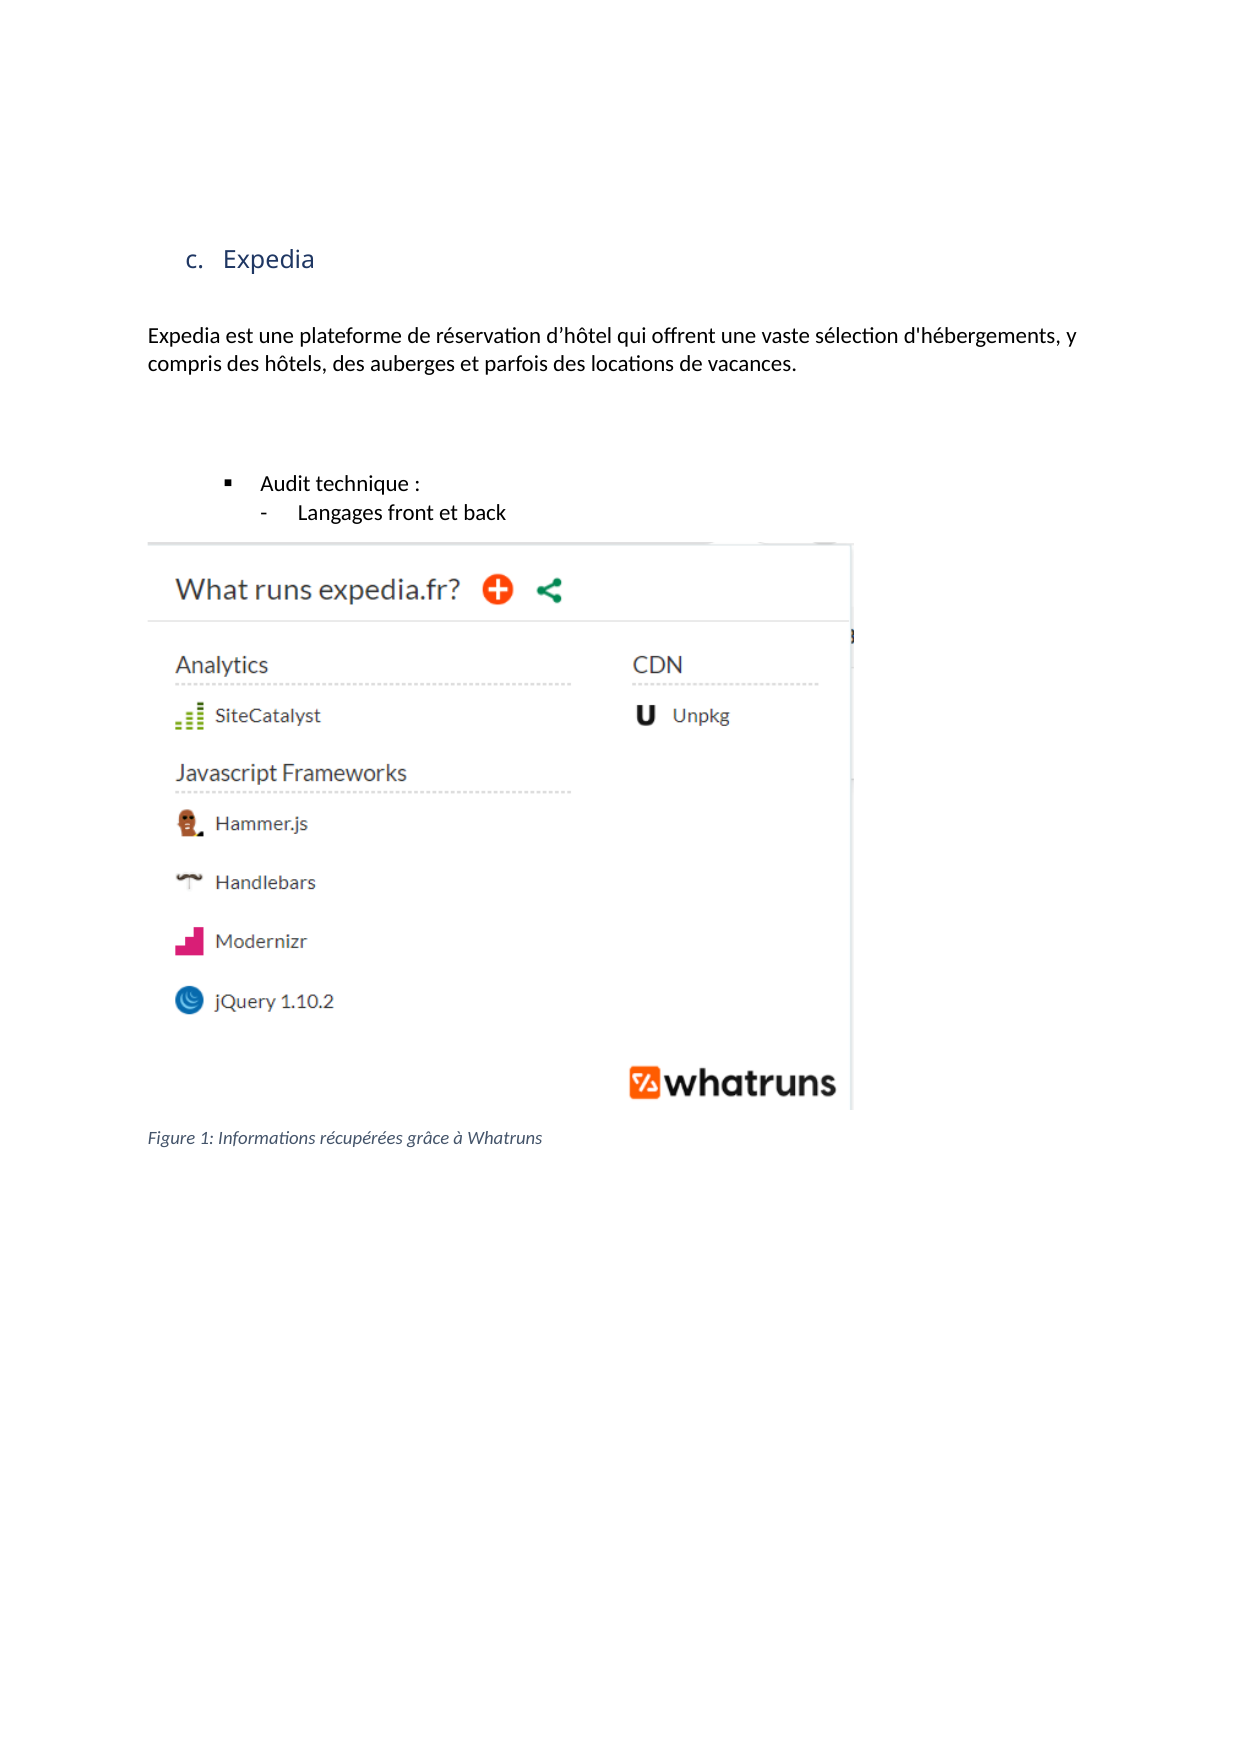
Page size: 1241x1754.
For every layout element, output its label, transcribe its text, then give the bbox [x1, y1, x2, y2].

picture [147, 542, 854, 1110]
text Figure 1: Informations récupérées grâce à Whatruns [148, 1126, 1093, 1149]
list Audit technique : [223, 469, 1093, 498]
subtitle Expedia [185, 242, 1093, 276]
list Langages front et back [260, 498, 1093, 526]
text Expedia est une plateforme de réservation d’hôtel qui offrent une vaste sélection d'hébergements, y compris des hôtels, des auberges et parfois des locations de vacances. [148, 321, 1093, 377]
